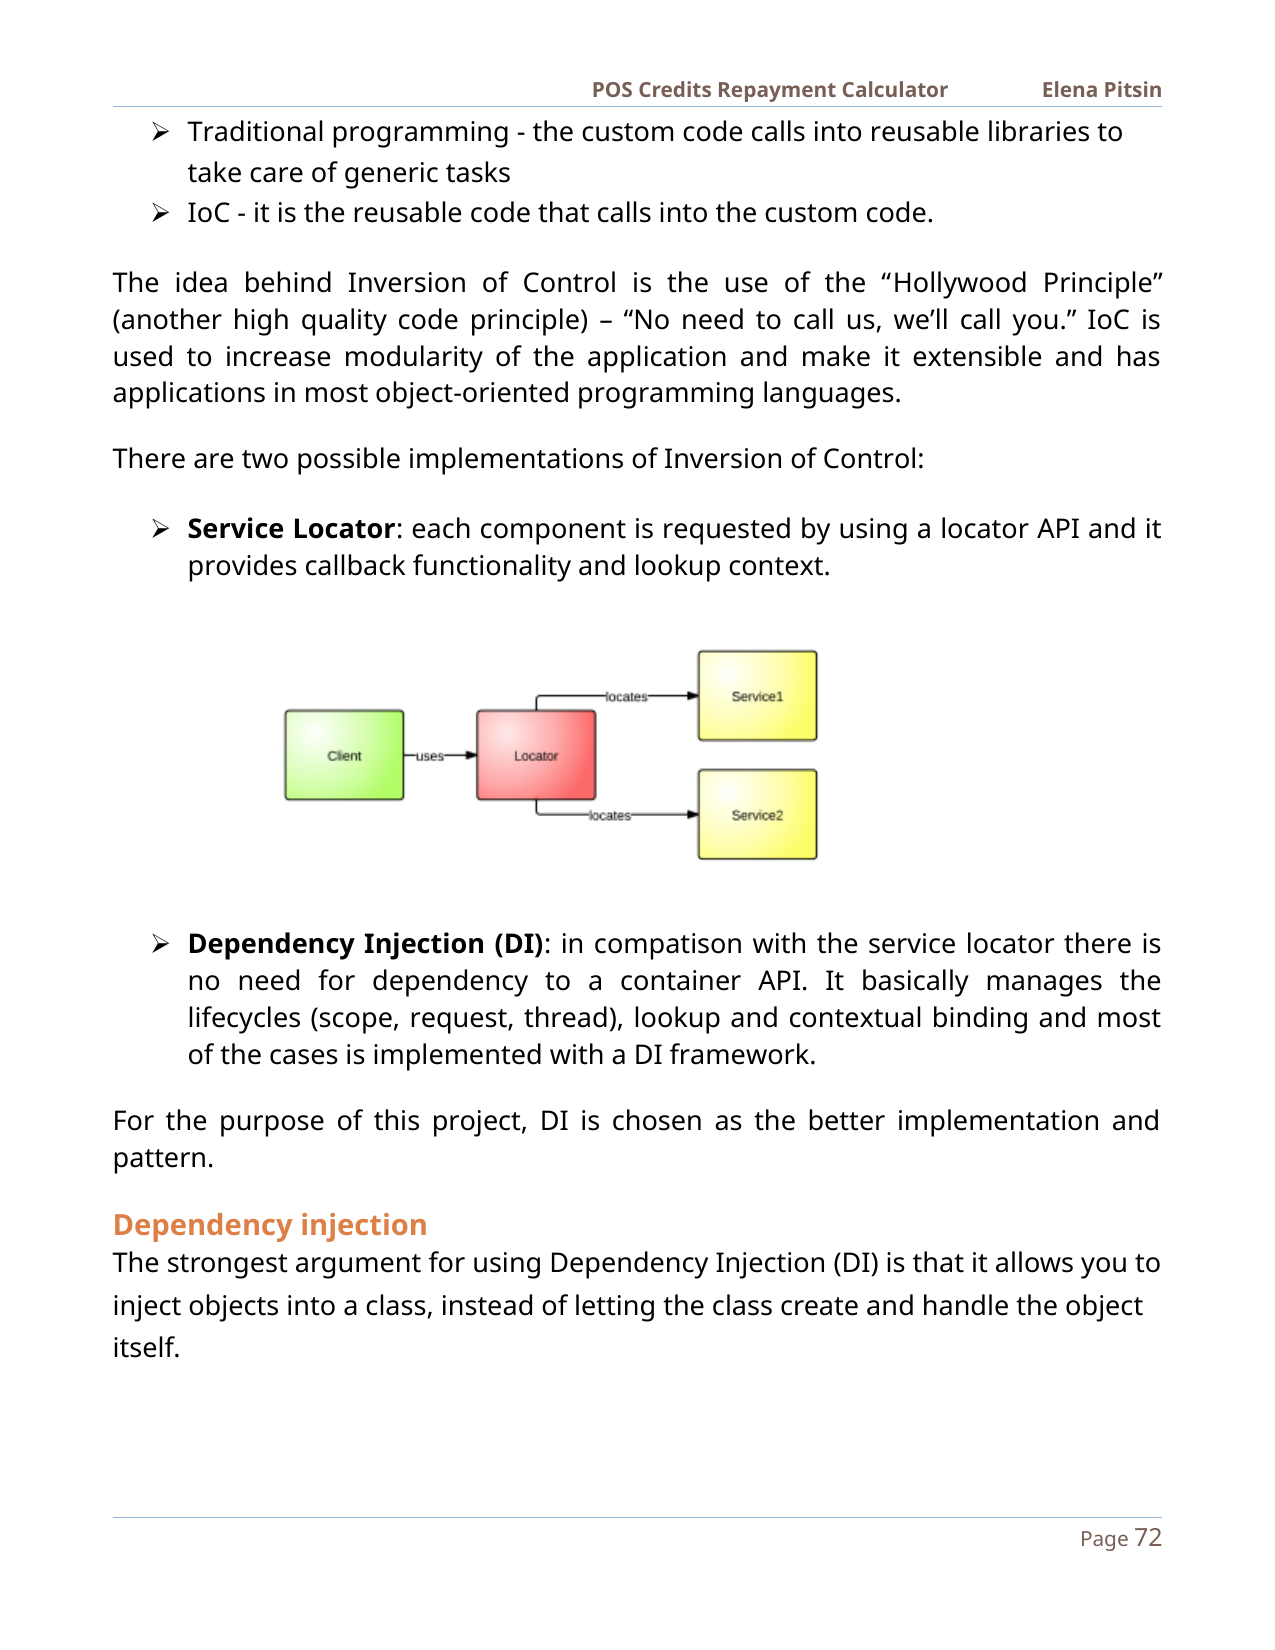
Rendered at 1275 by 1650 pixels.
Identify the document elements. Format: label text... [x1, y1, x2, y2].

text For the purpose of this project, DI is chosen as the better implementation and pattern. [112, 1101, 1162, 1175]
text Dependency injection [112, 1204, 1162, 1244]
list Service Locator: each component is requested by using a locator API and it provides callback functionality and lookup context. [150, 509, 1162, 583]
list Dependency Injection (DI): in compatison with the service locator there is no need for dependency to a container API. It basically manages the lifecycles (scope, request, thread), lookup and contextual binding and most of the cases is implemented with a DI framework. [150, 924, 1162, 1072]
text The strongest argument for using Dependency Injection (DI) is that it allows you to inject objects into a class, instead of letting the class create and handle the object itself. [112, 1244, 1162, 1365]
list IoC - it is the reusable code that calls into the custom code. [150, 193, 1162, 230]
list Traditional programming - the custom code calls into reusable libraries to take care of generic tasks [150, 112, 1162, 190]
picture [262, 612, 841, 896]
text The idea behind Inversion of Control is the use of the “Hollywood Principle” (another high quality code principle) – “No need to call us, we’ll call you.” IoC is used to increase modularity of the application and make it extensible and has applications in most object-oriented programming languages. [112, 263, 1162, 411]
text There are two possible implementations of Inversion of Control: [112, 440, 1162, 477]
